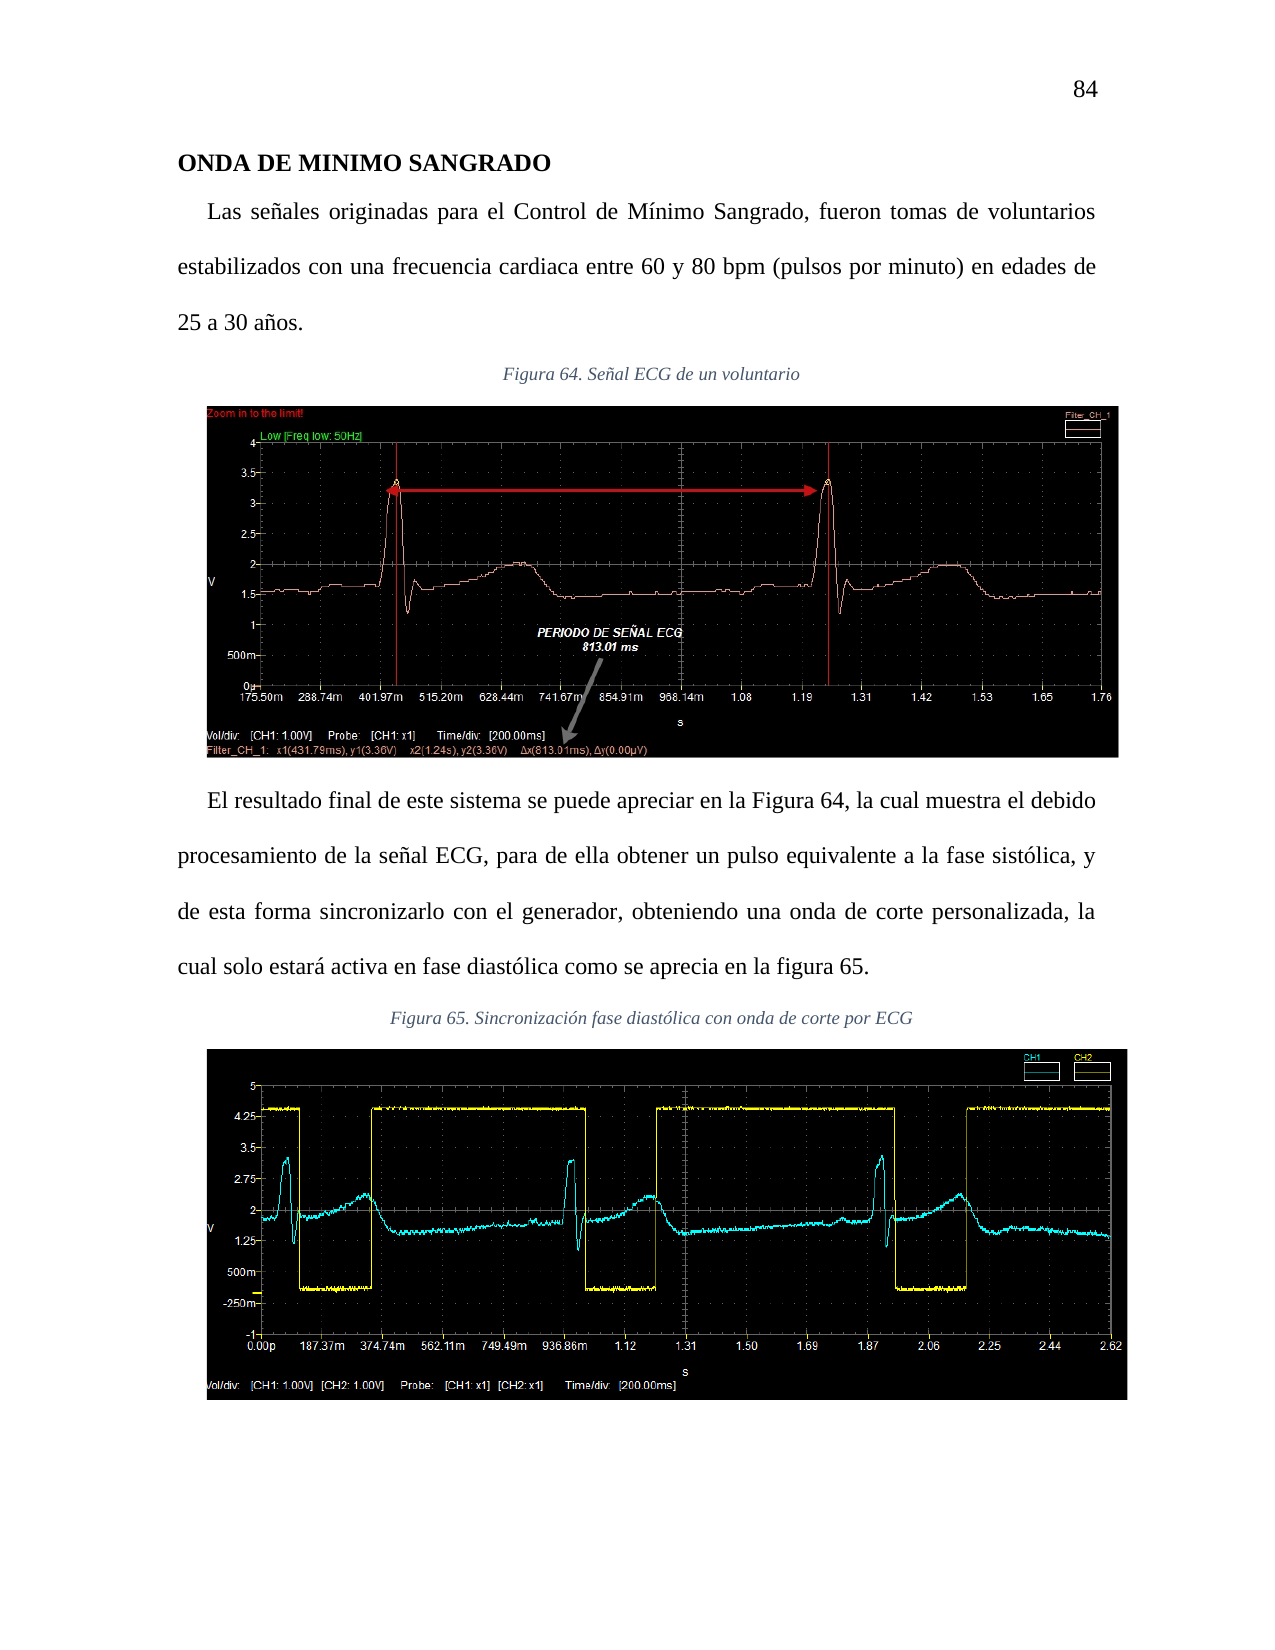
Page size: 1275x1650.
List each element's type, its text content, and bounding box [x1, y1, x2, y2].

picture [206, 1049, 1128, 1400]
subtitle ONDA DE MINIMO SANGRADO [177, 148, 1098, 176]
text El resultado final de este sistema se puede apreciar en la Figura 64, la cual muestra el debido procesamiento de la señal ECG, para de ella obtener un pulso equivalente a la fase sistólica, y de esta forma sincronizarlo con el generador, obteniendo una onda de corte personalizada, la cual solo estará activa en fase diastólica como se aprecia en la figura 65. [177, 786, 1098, 979]
picture [206, 405, 1128, 758]
text Las señales originadas para el Control de Mínimo Sangrado, fueron tomas de voluntarios estabilizados con una frecuencia cardiaca entre 60 y 80 bpm (pulsos por minuto) en edades de 25 a 30 años. [177, 197, 1098, 335]
text Figura 64. Señal ECG de un voluntario [177, 363, 1098, 384]
text Figura 65. Sincronización fase diastólica con onda de corte por ECG [177, 1007, 1098, 1029]
